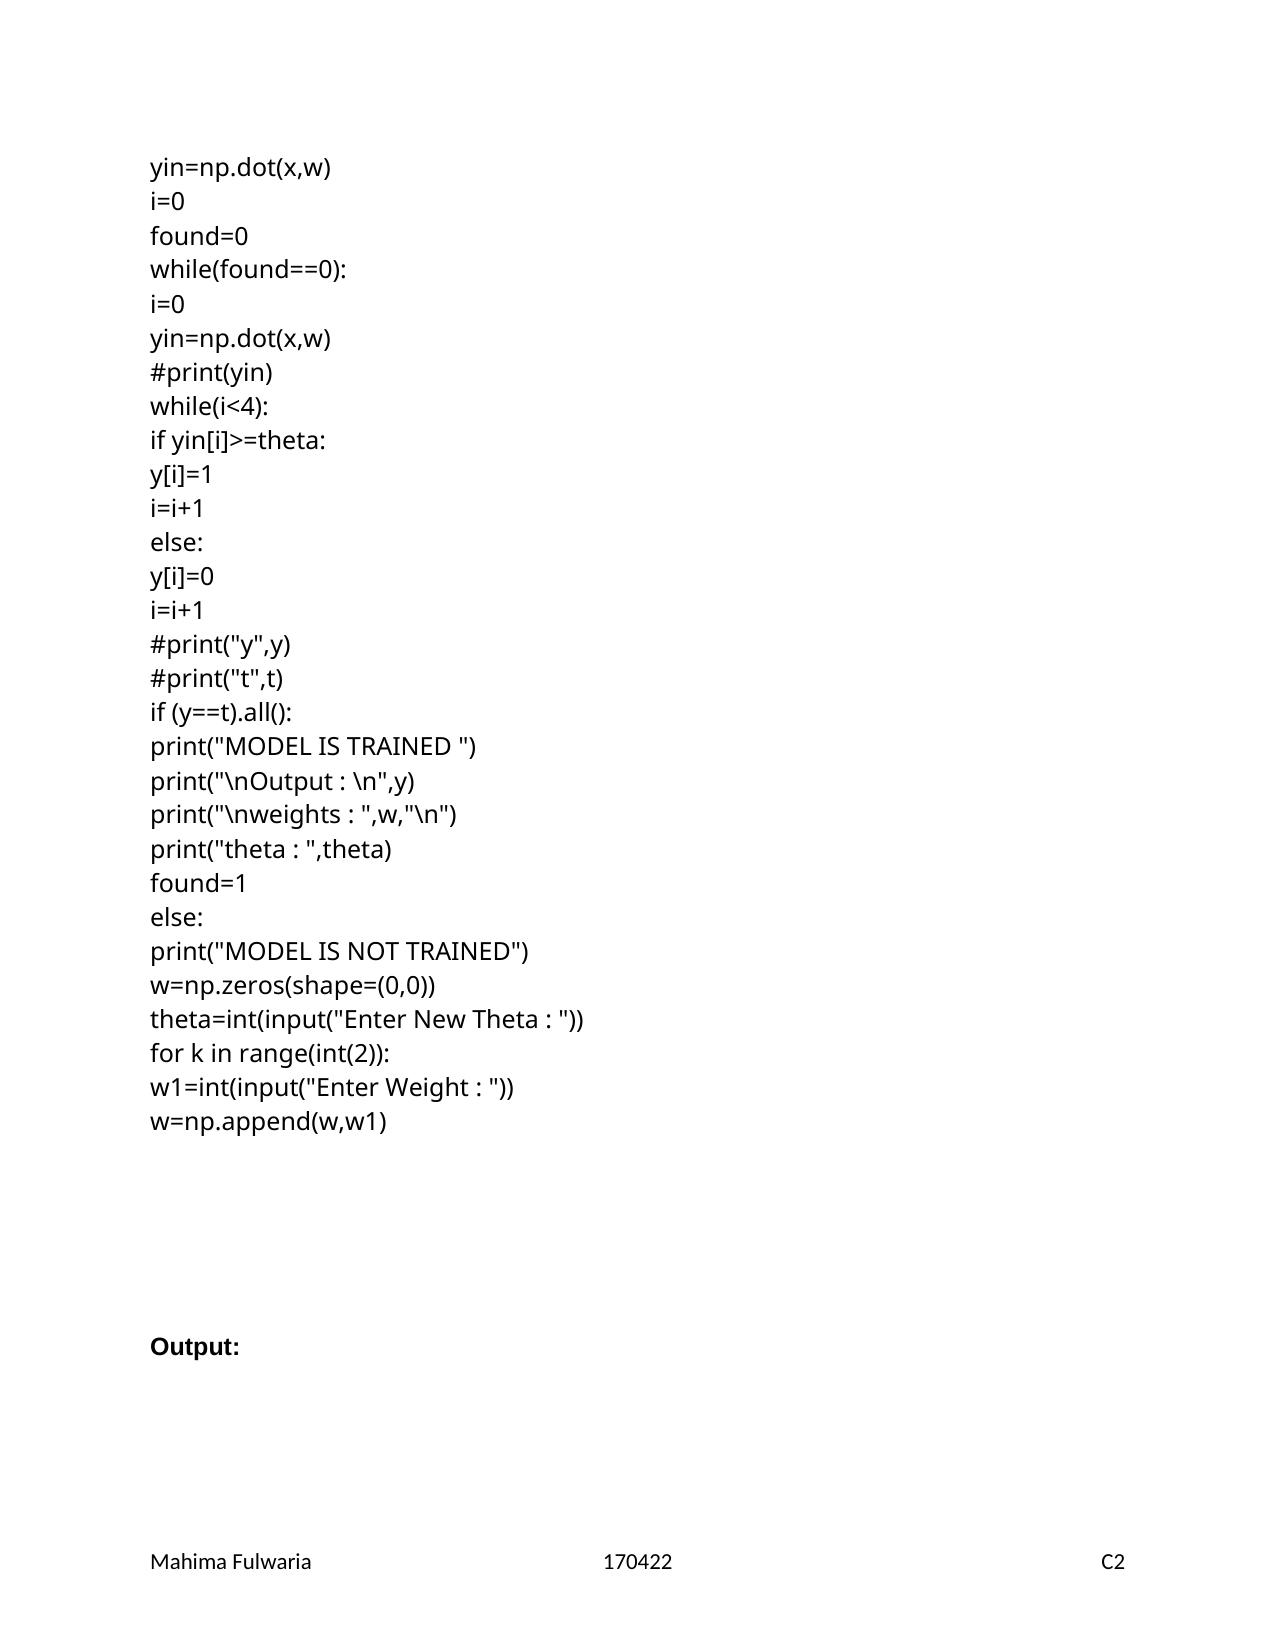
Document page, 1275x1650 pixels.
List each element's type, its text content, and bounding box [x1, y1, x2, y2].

text print("MODEL IS NOT TRAINED") [150, 933, 1125, 967]
text for k in range(int(2)): [150, 1036, 1125, 1070]
text #print("y",y) [150, 627, 1125, 661]
text print("\nOutput : \n",y) [150, 763, 1125, 797]
text found=1 [150, 865, 1125, 899]
text w=np.append(w,w1) [150, 1104, 1125, 1138]
text if yin[i]>=theta: [150, 422, 1125, 457]
text else: [150, 525, 1125, 559]
text print("theta : ",theta) [150, 831, 1125, 865]
text found=0 [150, 218, 1125, 252]
text else: [150, 899, 1125, 933]
text i=0 [150, 286, 1125, 320]
text i=i+1 [150, 491, 1125, 525]
text yin=np.dot(x,w) [150, 320, 1125, 354]
text theta=int(input("Enter New Theta : ")) [150, 1002, 1125, 1036]
text print("\nweights : ",w,"\n") [150, 797, 1125, 831]
text #print("t",t) [150, 661, 1125, 695]
text while(found==0): [150, 252, 1125, 286]
text i=i+1 [150, 593, 1125, 627]
text while(i<4): [150, 388, 1125, 422]
text y[i]=1 [150, 457, 1125, 491]
text yin=np.dot(x,w) [150, 150, 1125, 184]
text w=np.zeros(shape=(0,0)) [150, 967, 1125, 1002]
text Output: [150, 1331, 1125, 1360]
text i=0 [150, 184, 1125, 218]
text print("MODEL IS TRAINED ") [150, 729, 1125, 763]
text y[i]=0 [150, 559, 1125, 593]
text if (y==t).all(): [150, 695, 1125, 729]
text #print(yin) [150, 354, 1125, 388]
text w1=int(input("Enter Weight : ")) [150, 1070, 1125, 1104]
